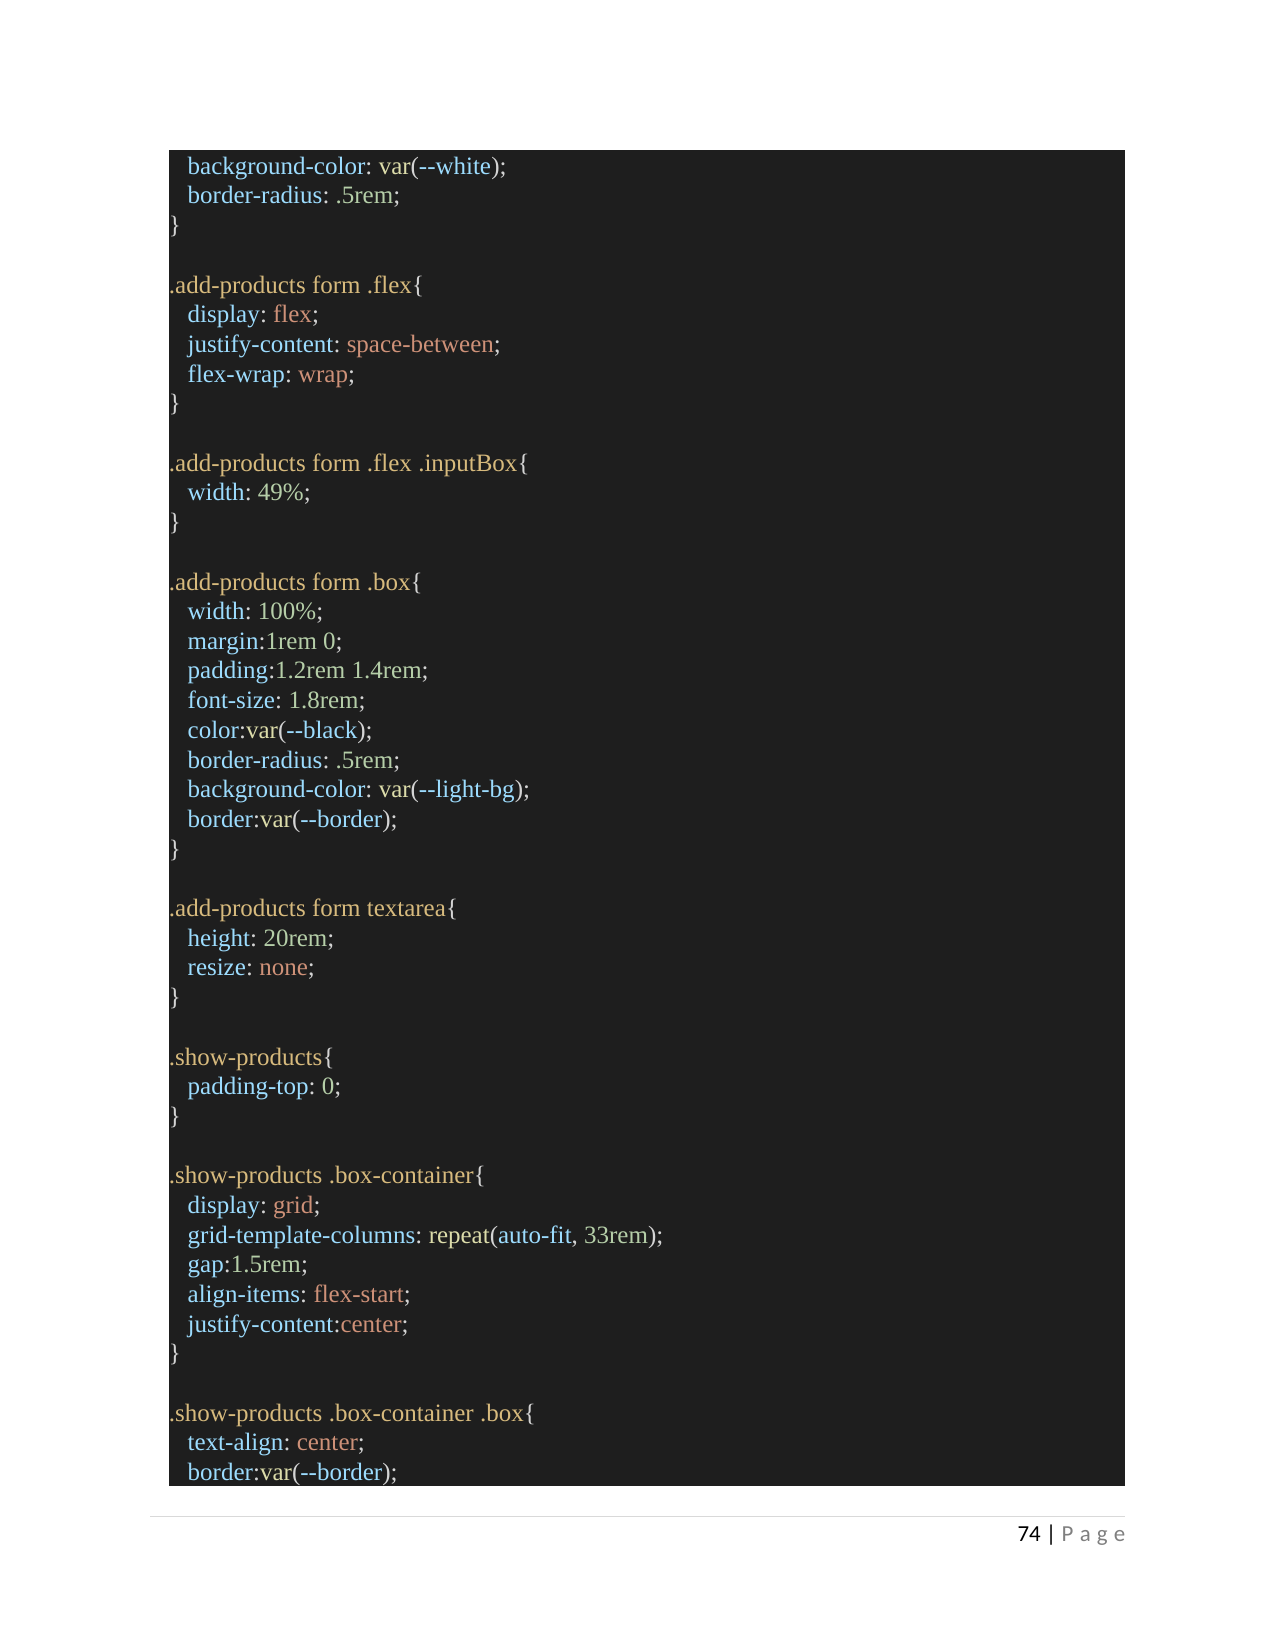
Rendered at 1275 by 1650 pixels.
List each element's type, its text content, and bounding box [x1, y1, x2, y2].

text border-radius: .5rem; [169, 180, 1125, 209]
text .add-products form .flex .inputBox{ [169, 447, 1125, 477]
text padding-top: 0; [169, 1070, 1125, 1100]
text .show-products .box-container{ [169, 1159, 1125, 1189]
text justify-content:center; [169, 1308, 1125, 1337]
text display: flex; [169, 298, 1125, 328]
text flex-wrap: wrap; [169, 358, 1125, 387]
text } [169, 209, 1125, 239]
text background-color: var(--white); [169, 150, 1125, 180]
text padding:1.2rem 1.4rem; [169, 655, 1125, 684]
text width: 100%; [169, 595, 1125, 625]
text .show-products{ [169, 1041, 1125, 1070]
text } [169, 387, 1125, 417]
text border:var(--border); [169, 1456, 1125, 1486]
text border:var(--border); [169, 803, 1125, 833]
text width: 49%; [169, 477, 1125, 506]
text .add-products form textarea{ [169, 892, 1125, 922]
text font-size: 1.8rem; [169, 684, 1125, 714]
text .show-products .box-container .box{ [169, 1397, 1125, 1427]
text margin:1rem 0; [169, 625, 1125, 655]
text } [169, 506, 1125, 536]
text .add-products form .flex{ [169, 269, 1125, 298]
text } [169, 1337, 1125, 1367]
text } [169, 833, 1125, 862]
text color:var(--black); [169, 714, 1125, 744]
text } [169, 1100, 1125, 1130]
text display: grid; [169, 1189, 1125, 1219]
text grid-template-columns: repeat(auto-fit, 33rem); [169, 1219, 1125, 1248]
text justify-content: space-between; [169, 328, 1125, 358]
text height: 20rem; [169, 922, 1125, 952]
text align-items: flex-start; [169, 1278, 1125, 1308]
text border-radius: .5rem; [169, 744, 1125, 773]
text text-align: center; [169, 1427, 1125, 1456]
text gap:1.5rem; [169, 1248, 1125, 1278]
text } [169, 981, 1125, 1011]
text .add-products form .box{ [169, 566, 1125, 595]
text background-color: var(--light-bg); [169, 773, 1125, 803]
text resize: none; [169, 952, 1125, 981]
